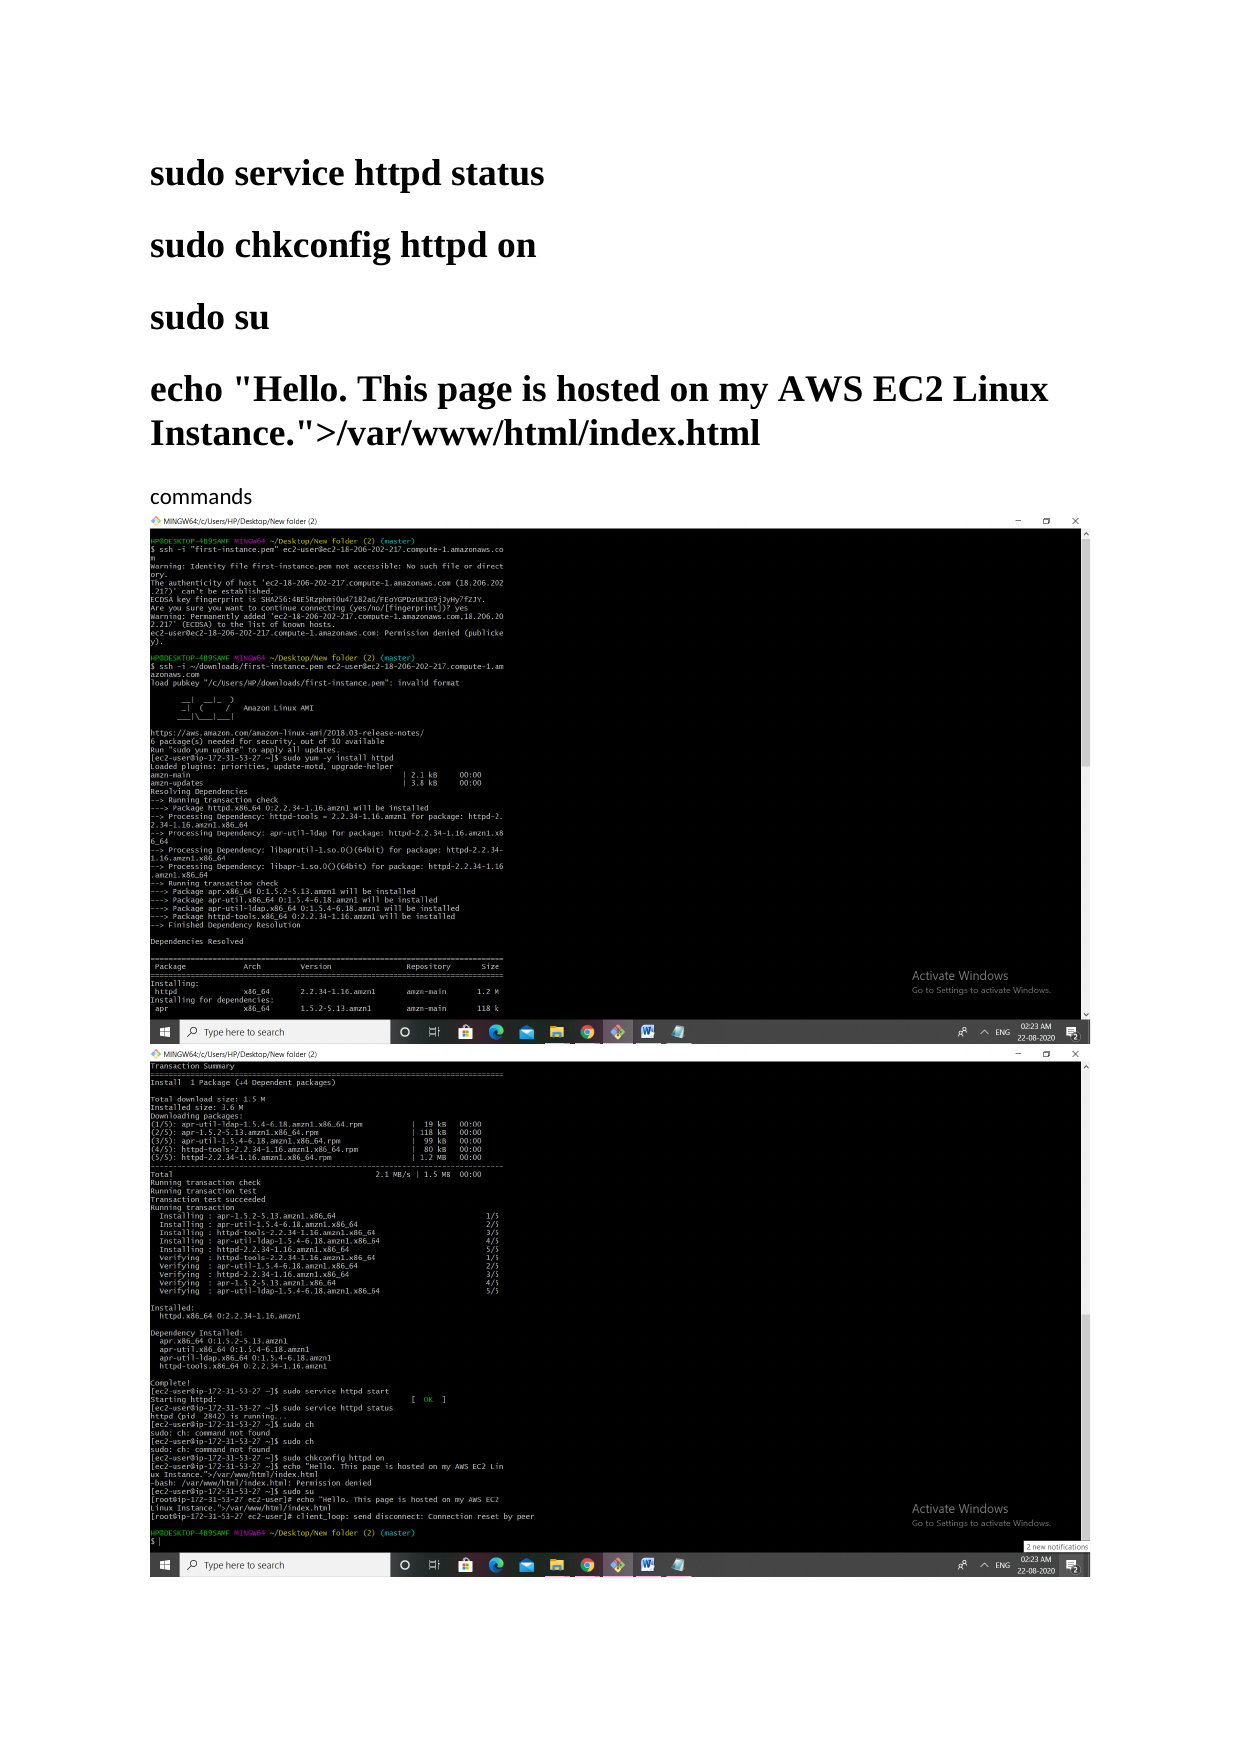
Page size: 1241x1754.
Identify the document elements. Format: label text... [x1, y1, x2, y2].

picture [150, 1047, 1091, 1577]
subtitle echo "Hello. This page is hosted on my AWS EC2 Linux Instance.">/var/www/html/index.html [150, 367, 1090, 453]
subtitle sudo chkconfig httpd on [150, 222, 1090, 265]
subtitle sudo service httpd status [150, 150, 1090, 193]
subtitle sudo su [150, 294, 1090, 338]
picture [150, 514, 1091, 1044]
text commands [150, 482, 1090, 514]
